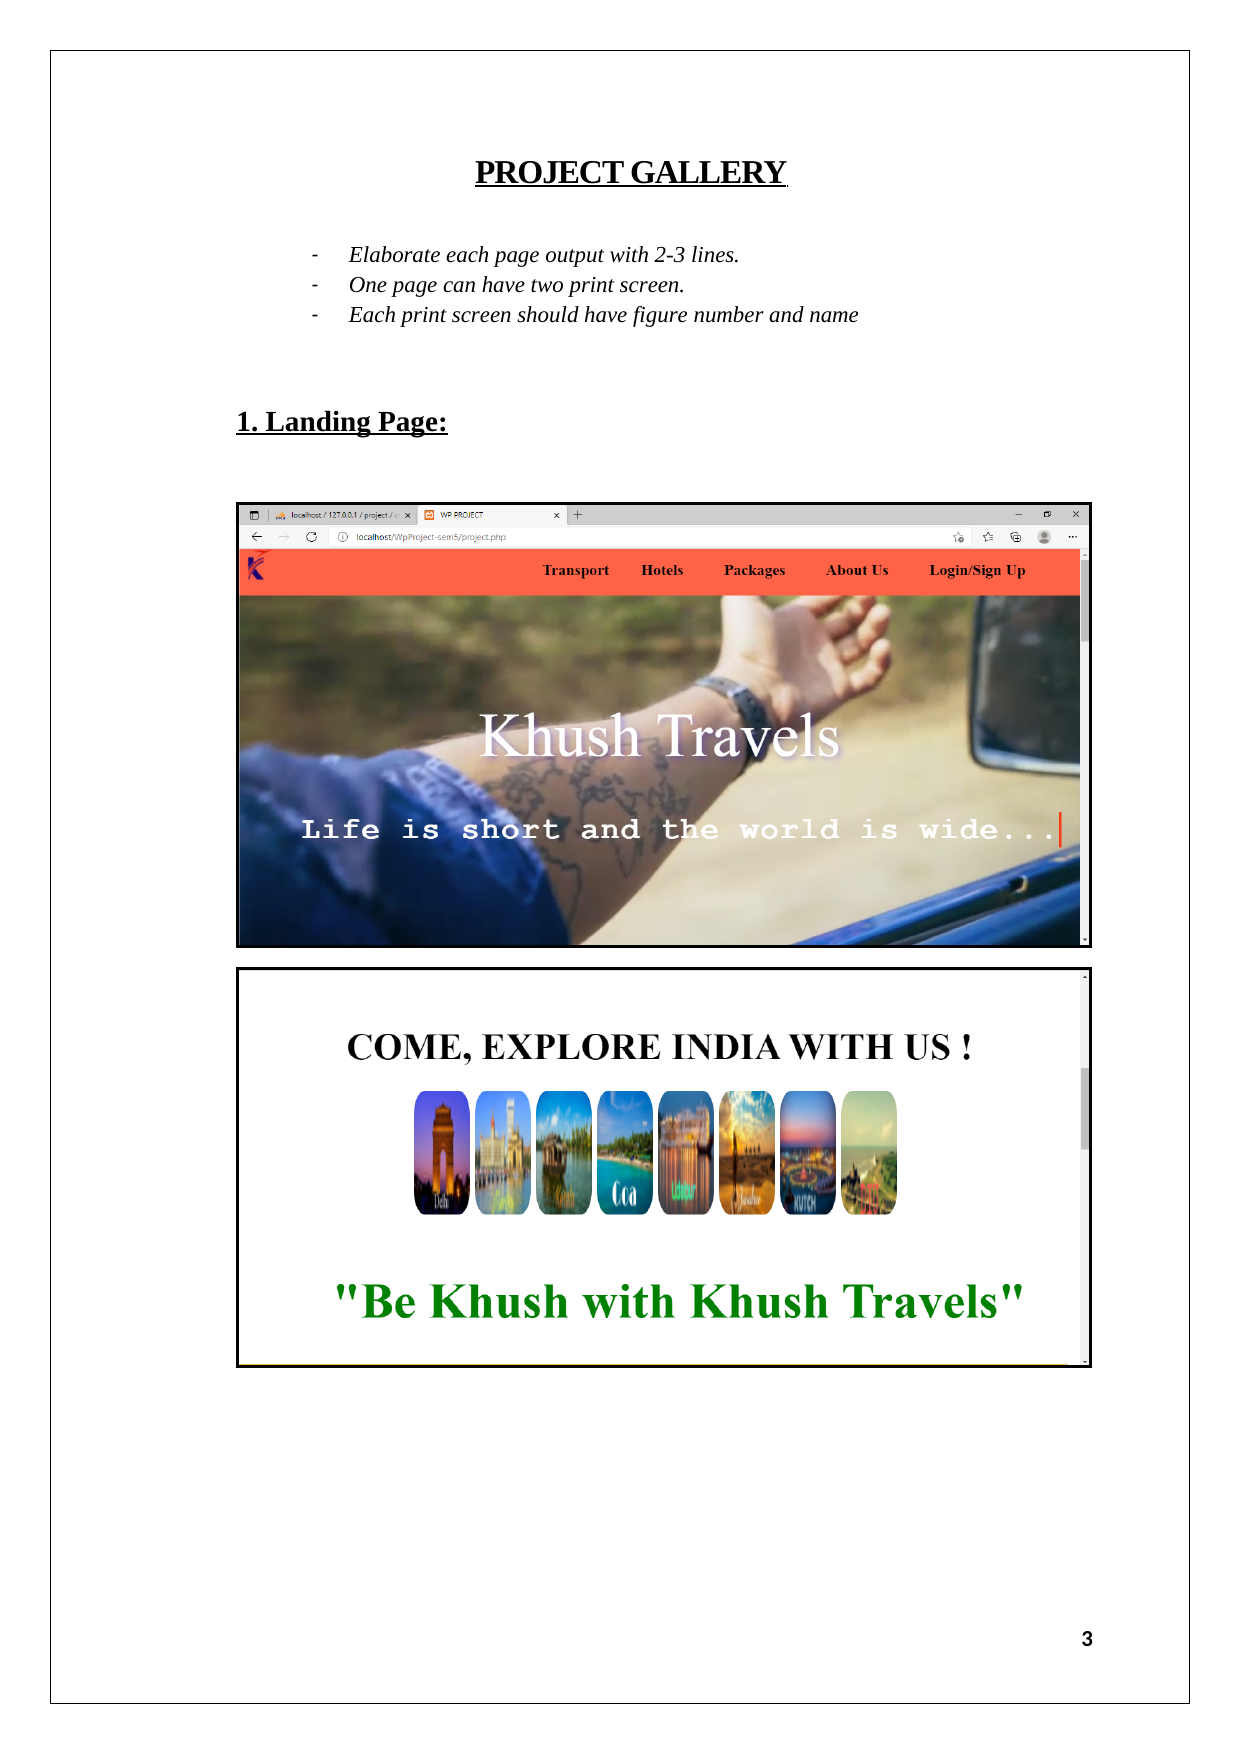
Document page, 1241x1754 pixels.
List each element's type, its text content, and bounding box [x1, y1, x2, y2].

picture [239, 505, 1089, 945]
picture [239, 970, 1089, 1365]
list One page can have two print screen. [311, 270, 1093, 298]
subtitle PROJECT GALLERY [274, 152, 1093, 190]
text 1. Landing Page: [236, 404, 1093, 438]
list Each print screen should have figure number and name [311, 301, 1093, 328]
list Elaborate each page output with 2-3 lines. [311, 240, 1093, 268]
